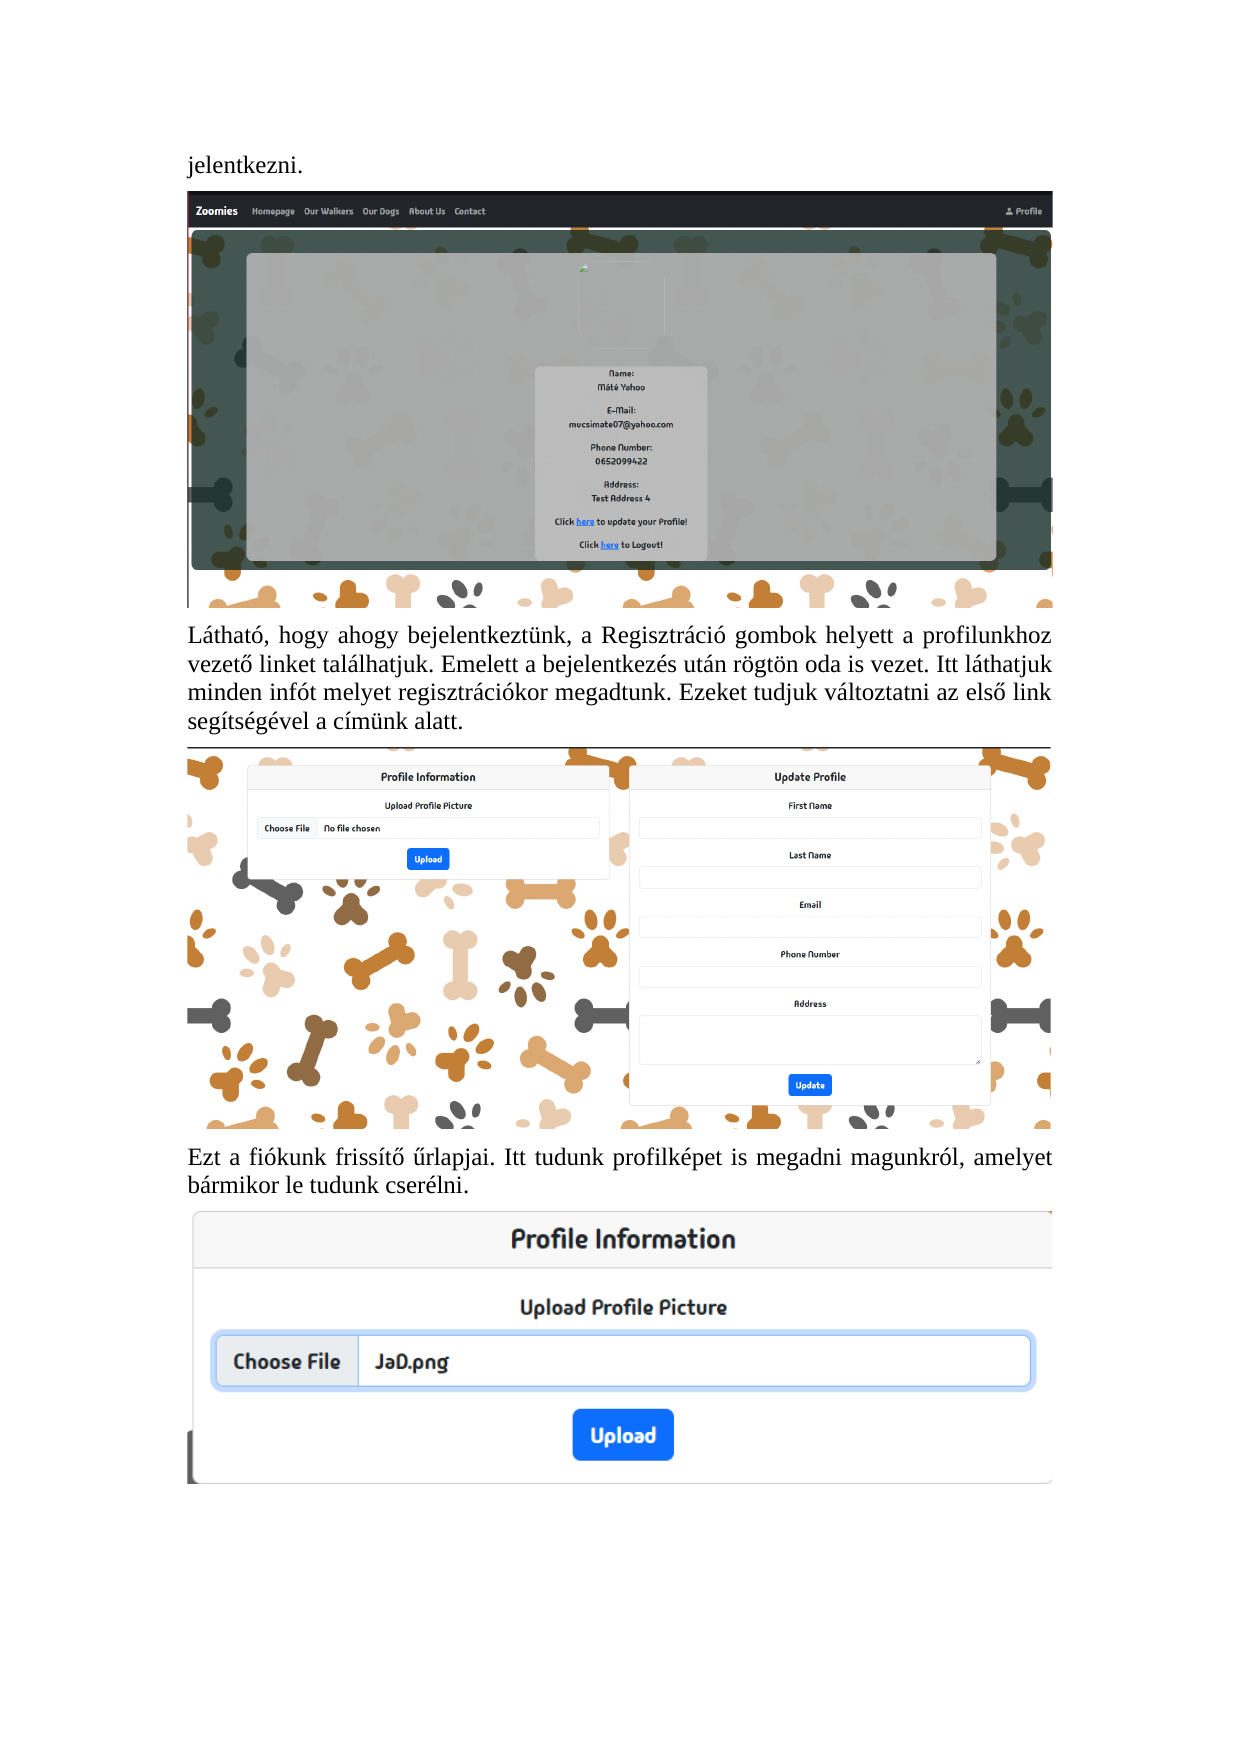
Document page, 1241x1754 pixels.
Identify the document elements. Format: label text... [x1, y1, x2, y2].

text Ezt a fiókunk frissítő űrlapjai. Itt tudunk profilképet is megadni magunkról, amelyet bármikor le tudunk cserélni. [187, 1142, 1053, 1199]
picture [187, 747, 1051, 1129]
text Látható, hogy ahogy bejelentkeztünk, a Regisztráció gombok helyett a profilunkhoz vezető linket találhatjuk. Emelett a bejelentkezés után rögtön oda is vezet. Itt láthatjuk minden infót melyet regisztrációkor megadtunk. Ezeket tudjuk változtatni az első link segítségével a címünk alatt. [187, 620, 1053, 735]
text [187, 150, 1053, 179]
picture [187, 1211, 1052, 1484]
picture [187, 191, 1053, 608]
